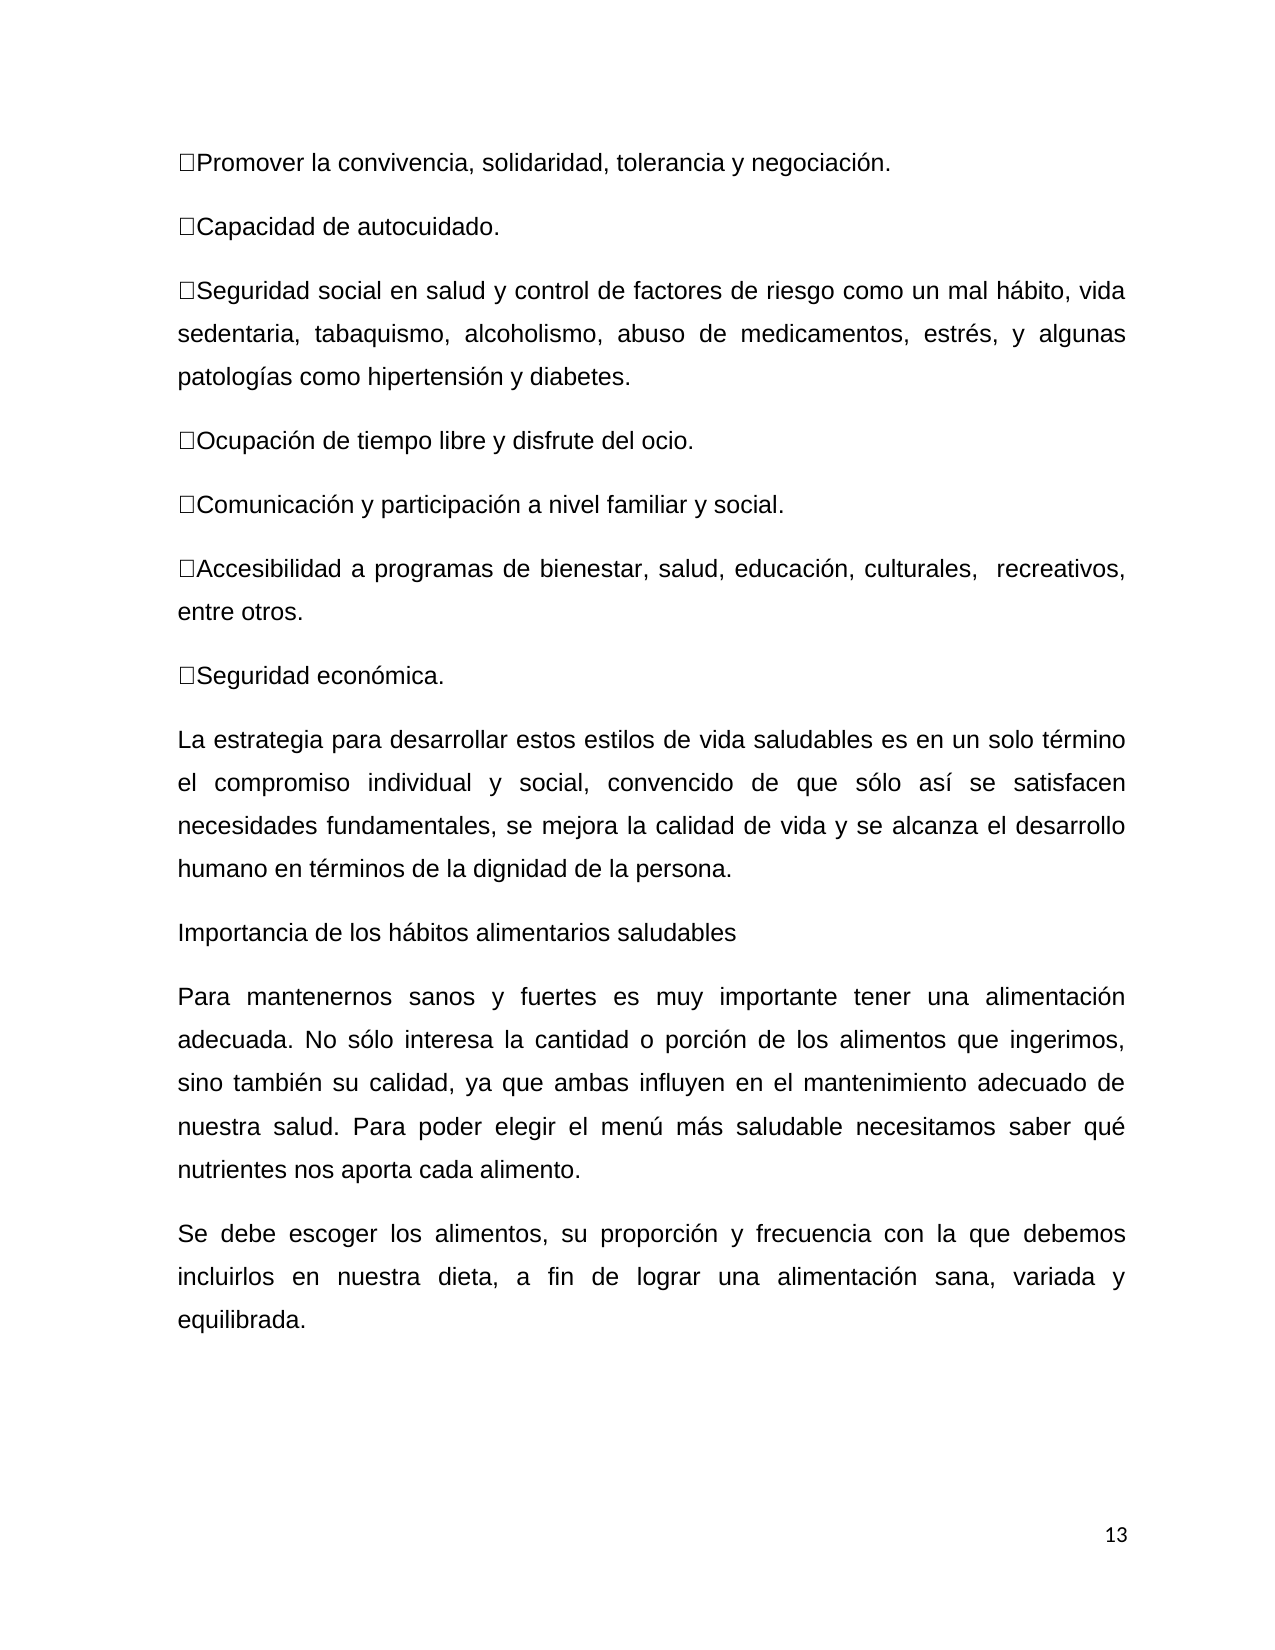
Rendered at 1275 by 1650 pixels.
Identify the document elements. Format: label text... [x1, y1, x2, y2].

text Se debe escoger los alimentos, su proporción y frecuencia con la que debemos incluirlos en nuestra dieta, a fin de lograr una alimentación sana, variada y equilibrada. [177, 1218, 1127, 1333]
text Seguridad económica. [177, 661, 1127, 689]
text Seguridad social en salud y control de factores de riesgo como un mal hábito, vida sedentaria, tabaquismo, alcoholismo, abuso de medicamentos, estrés, y algunas patologías como hipertensión y diabetes. [177, 276, 1127, 391]
text La estrategia para desarrollar estos estilos de vida saludables es en un solo término el compromiso individual y social, convencido de que sólo así se satisfacen necesidades fundamentales, se mejora la calidad de vida y se alcanza el desarrollo humano en términos de la dignidad de la persona. [177, 725, 1127, 883]
text Importancia de los hábitos alimentarios saludables [177, 918, 1127, 947]
text Ocupación de tiempo libre y disfrute del ocio. [177, 426, 1127, 454]
text Capacidad de autocuidado. [177, 212, 1127, 240]
text Promover la convivencia, solidaridad, tolerancia y negociación. [177, 148, 1127, 176]
text Comunicación y participación a nivel familiar y social. [177, 490, 1127, 518]
text Accesibilidad a programas de bienestar, salud, educación, culturales, recreativos, entre otros. [177, 554, 1127, 626]
text Para mantenernos sanos y fuertes es muy importante tener una alimentación adecuada. No sólo interesa la cantidad o porción de los alimentos que ingerimos, sino también su calidad, ya que ambas influyen en el mantenimiento adecuado de nuestra salud. Para poder elegir el menú más saludable necesitamos saber qué nutrientes nos aporta cada alimento. [177, 982, 1127, 1183]
